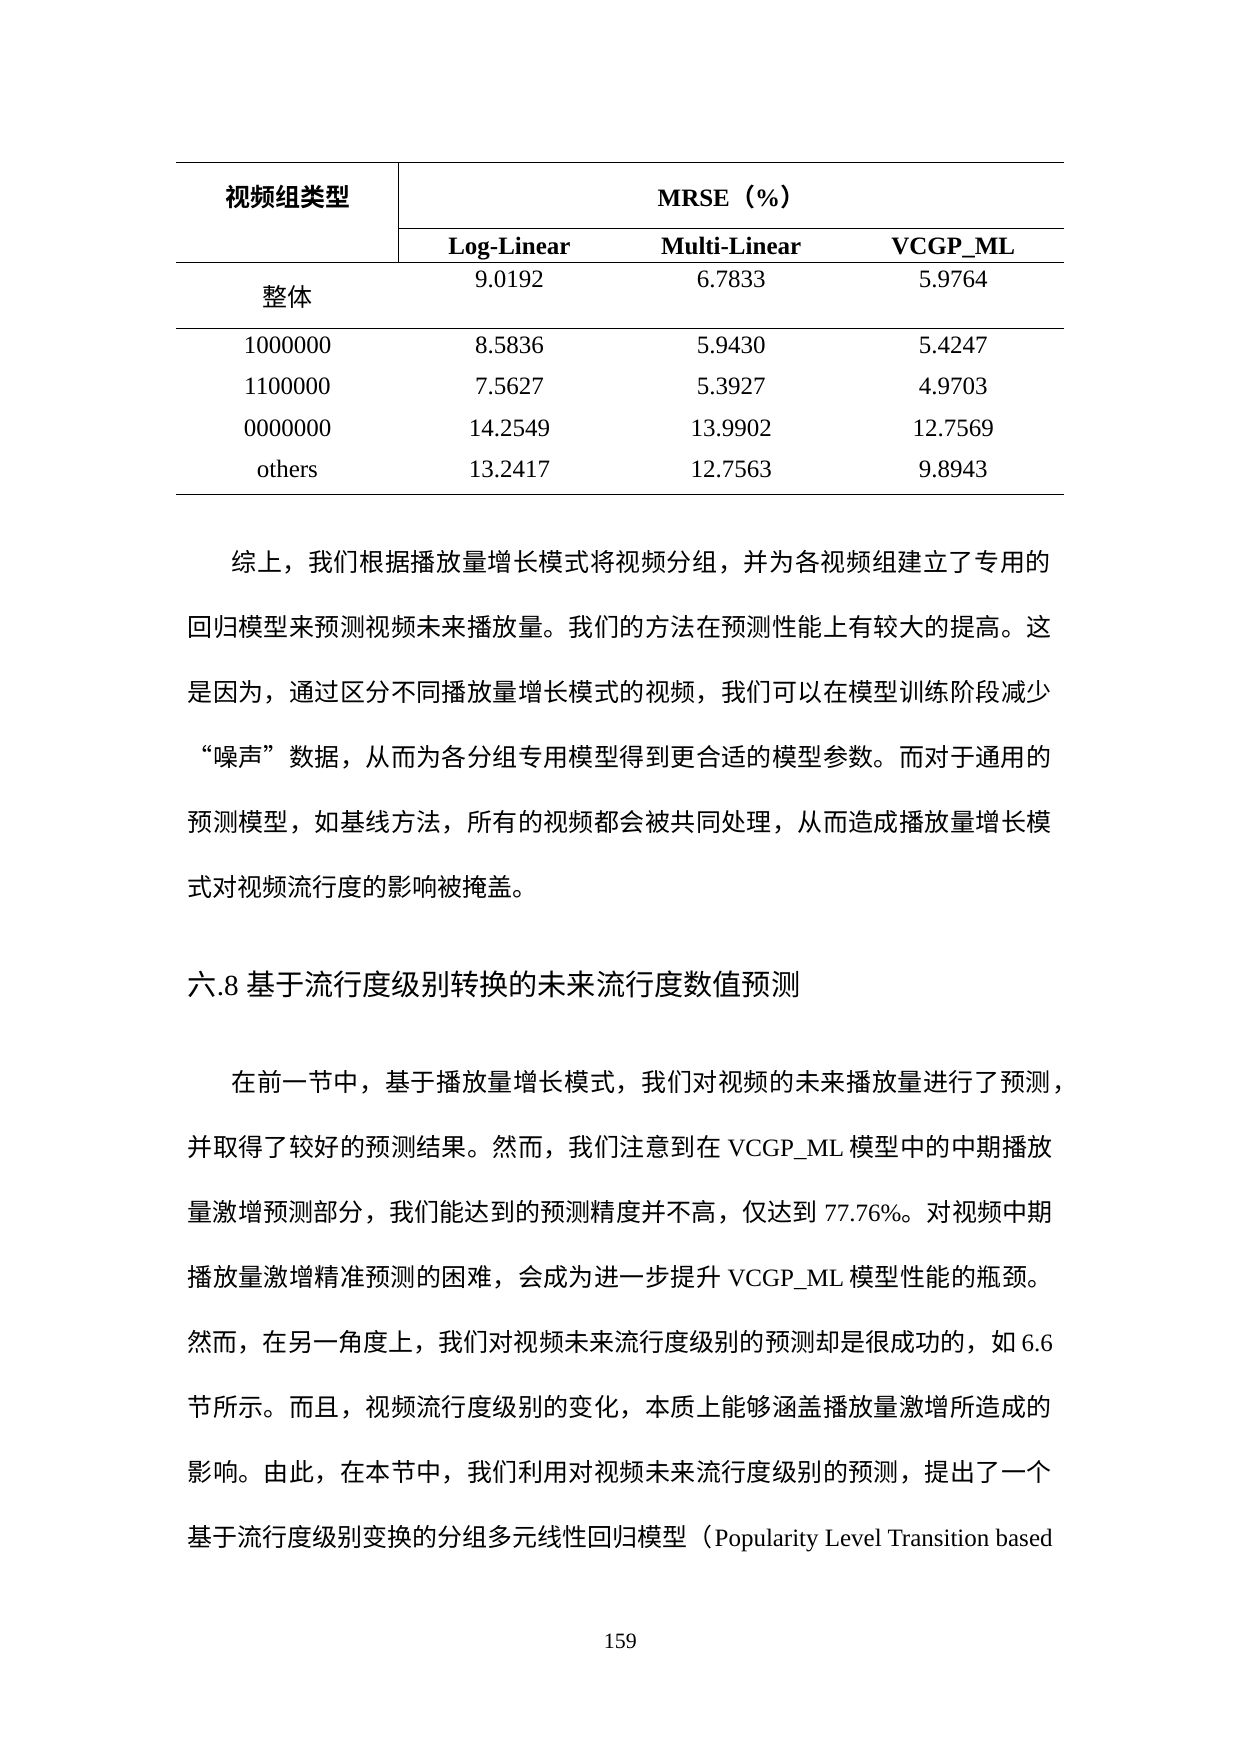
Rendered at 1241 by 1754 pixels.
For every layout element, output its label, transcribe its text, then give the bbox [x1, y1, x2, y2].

table_cell 5.9430 [620, 329, 842, 369]
text 综上，我们根据播放量增长模式将视频分组，并为各视频组建立了专用的回归模型来预测视频未来播放量。我们的方法在预测性能上有较大的提高。这是因为，通过区分不同播放量增长模式的视频，我们可以在模型训练阶段减少“噪声”数据，从而为各分组专用模型得到更合适的模型参数。而对于通用的预测模型，如基线方法，所有的视频都会被共同处理，从而造成播放量增长模式对视频流行度的影响被掩盖。 [187, 528, 1053, 918]
table_cell 5.4247 [842, 329, 1064, 369]
text 基于流行度级别转换的未来流行度数值预测 [187, 950, 1053, 1015]
table_cell 12.7563 [620, 453, 842, 494]
table_cell Multi-Linear [620, 229, 842, 262]
table_cell 5.3927 [620, 369, 842, 411]
table_cell 1000000 [176, 329, 398, 369]
table_cell 12.7569 [842, 411, 1064, 453]
table_cell 5.9764 [842, 263, 1064, 328]
table_cell 6.7833 [620, 263, 842, 328]
table_cell VCGP_ML [842, 229, 1064, 262]
table_cell 13.9902 [620, 411, 842, 453]
table_cell 9.0192 [398, 263, 620, 328]
table_cell 9.8943 [842, 453, 1064, 494]
table_cell 1100000 [176, 369, 398, 411]
table_cell 14.2549 [398, 411, 620, 453]
table_cell 整体 [176, 263, 398, 328]
table_cell others [176, 453, 398, 494]
table_cell 8.5836 [398, 329, 620, 369]
table_cell Log-Linear [399, 229, 620, 262]
table_header MRSE（%） [399, 163, 1064, 228]
table_header 视频组类型 [176, 163, 398, 262]
table_cell 13.2417 [398, 453, 620, 494]
table_cell 7.5627 [398, 369, 620, 411]
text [187, 1048, 1053, 1568]
table_cell 0000000 [176, 411, 398, 453]
table_cell 4.9703 [842, 369, 1064, 411]
